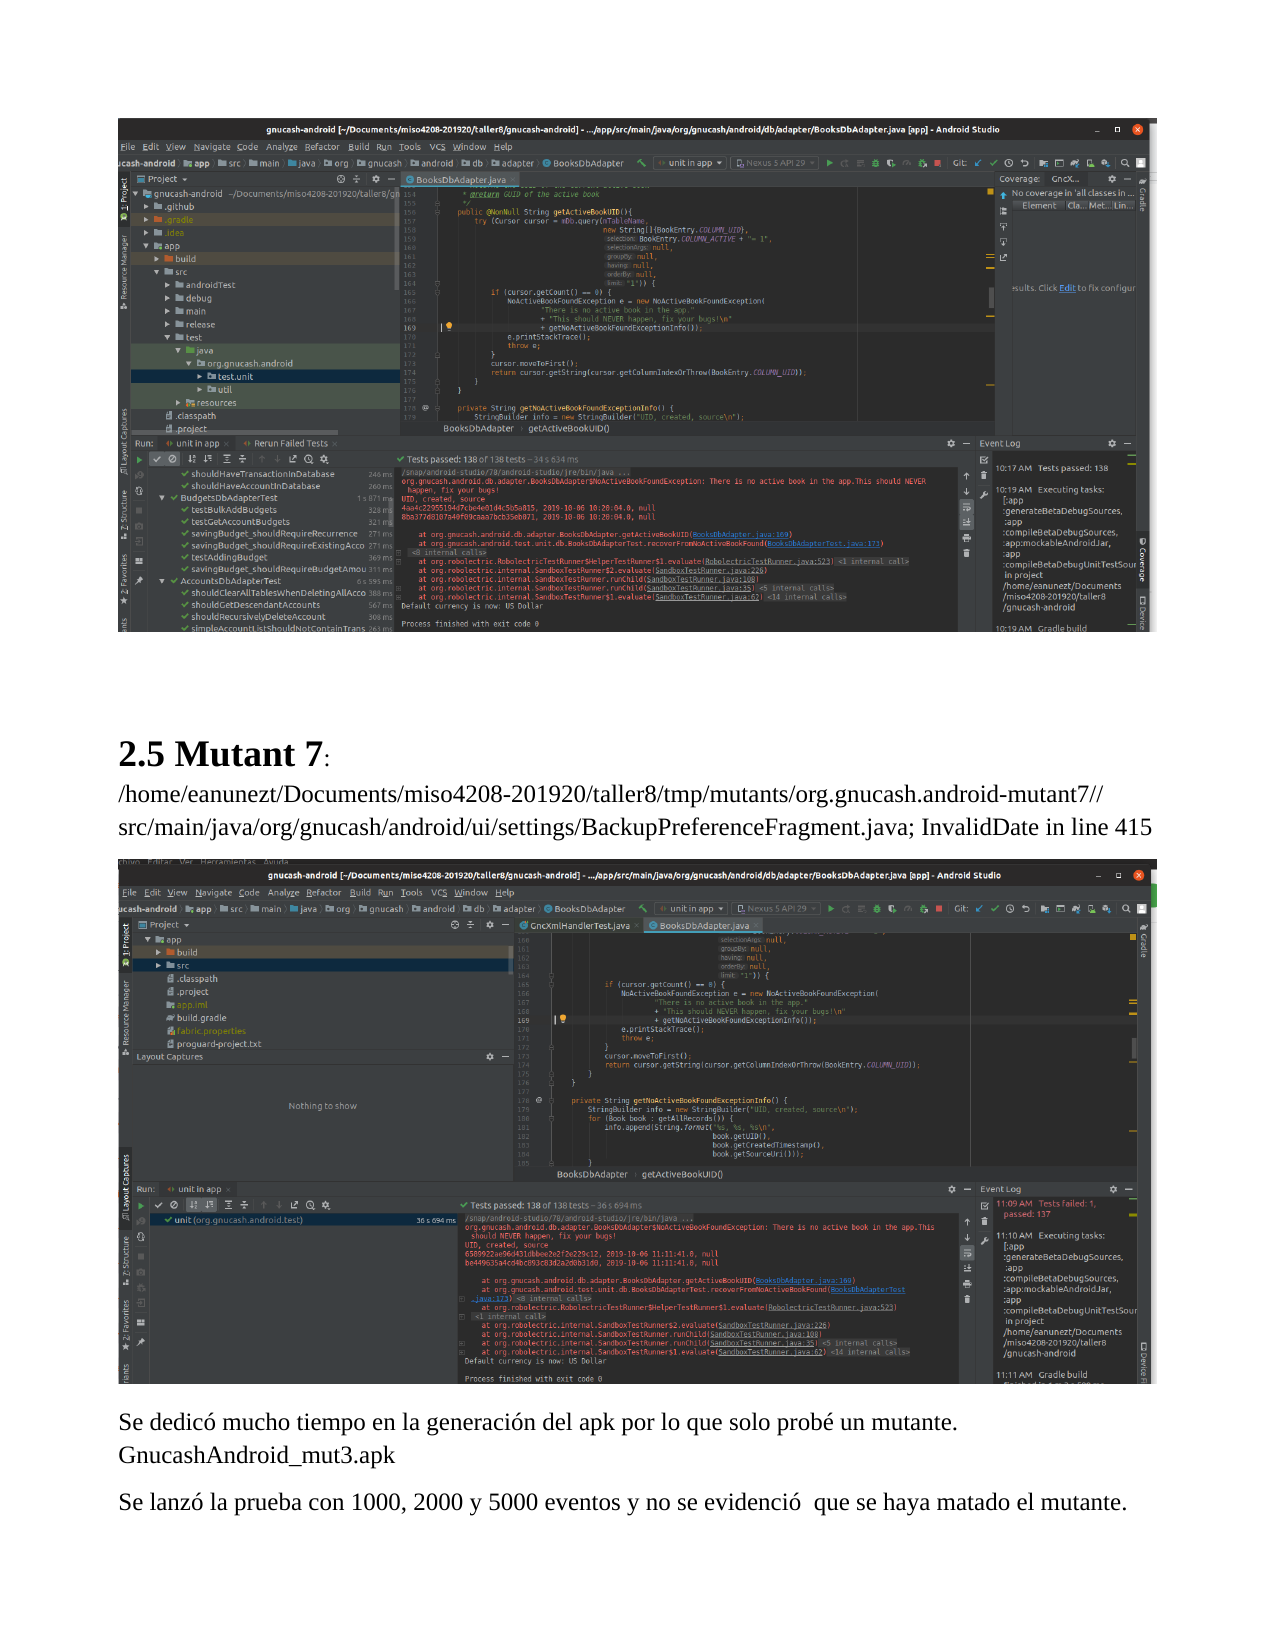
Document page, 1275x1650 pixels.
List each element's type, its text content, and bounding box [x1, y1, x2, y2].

picture [118, 859, 1157, 1384]
text Se dedicó mucho tiempo en la generación del apk por lo que solo probé un mutante. GnucashAndroid_mut3.apk [118, 1384, 1157, 1468]
text 2.5 Mutant 7: /home/eanunezt/Documents/miso4208-201920/taller8/tmp/mutants/org.gnucash.android-mutant7//src/main/java/org/gnucash/android/ui/settings/BackupPreferenceFragment.java; InvalidDate in line 415 [118, 731, 1157, 841]
text Se lanzó la prueba con 1000, 2000 y 5000 eventos y no se evidenció que se haya matado el mutante. [118, 1487, 1157, 1516]
picture [118, 118, 1157, 632]
